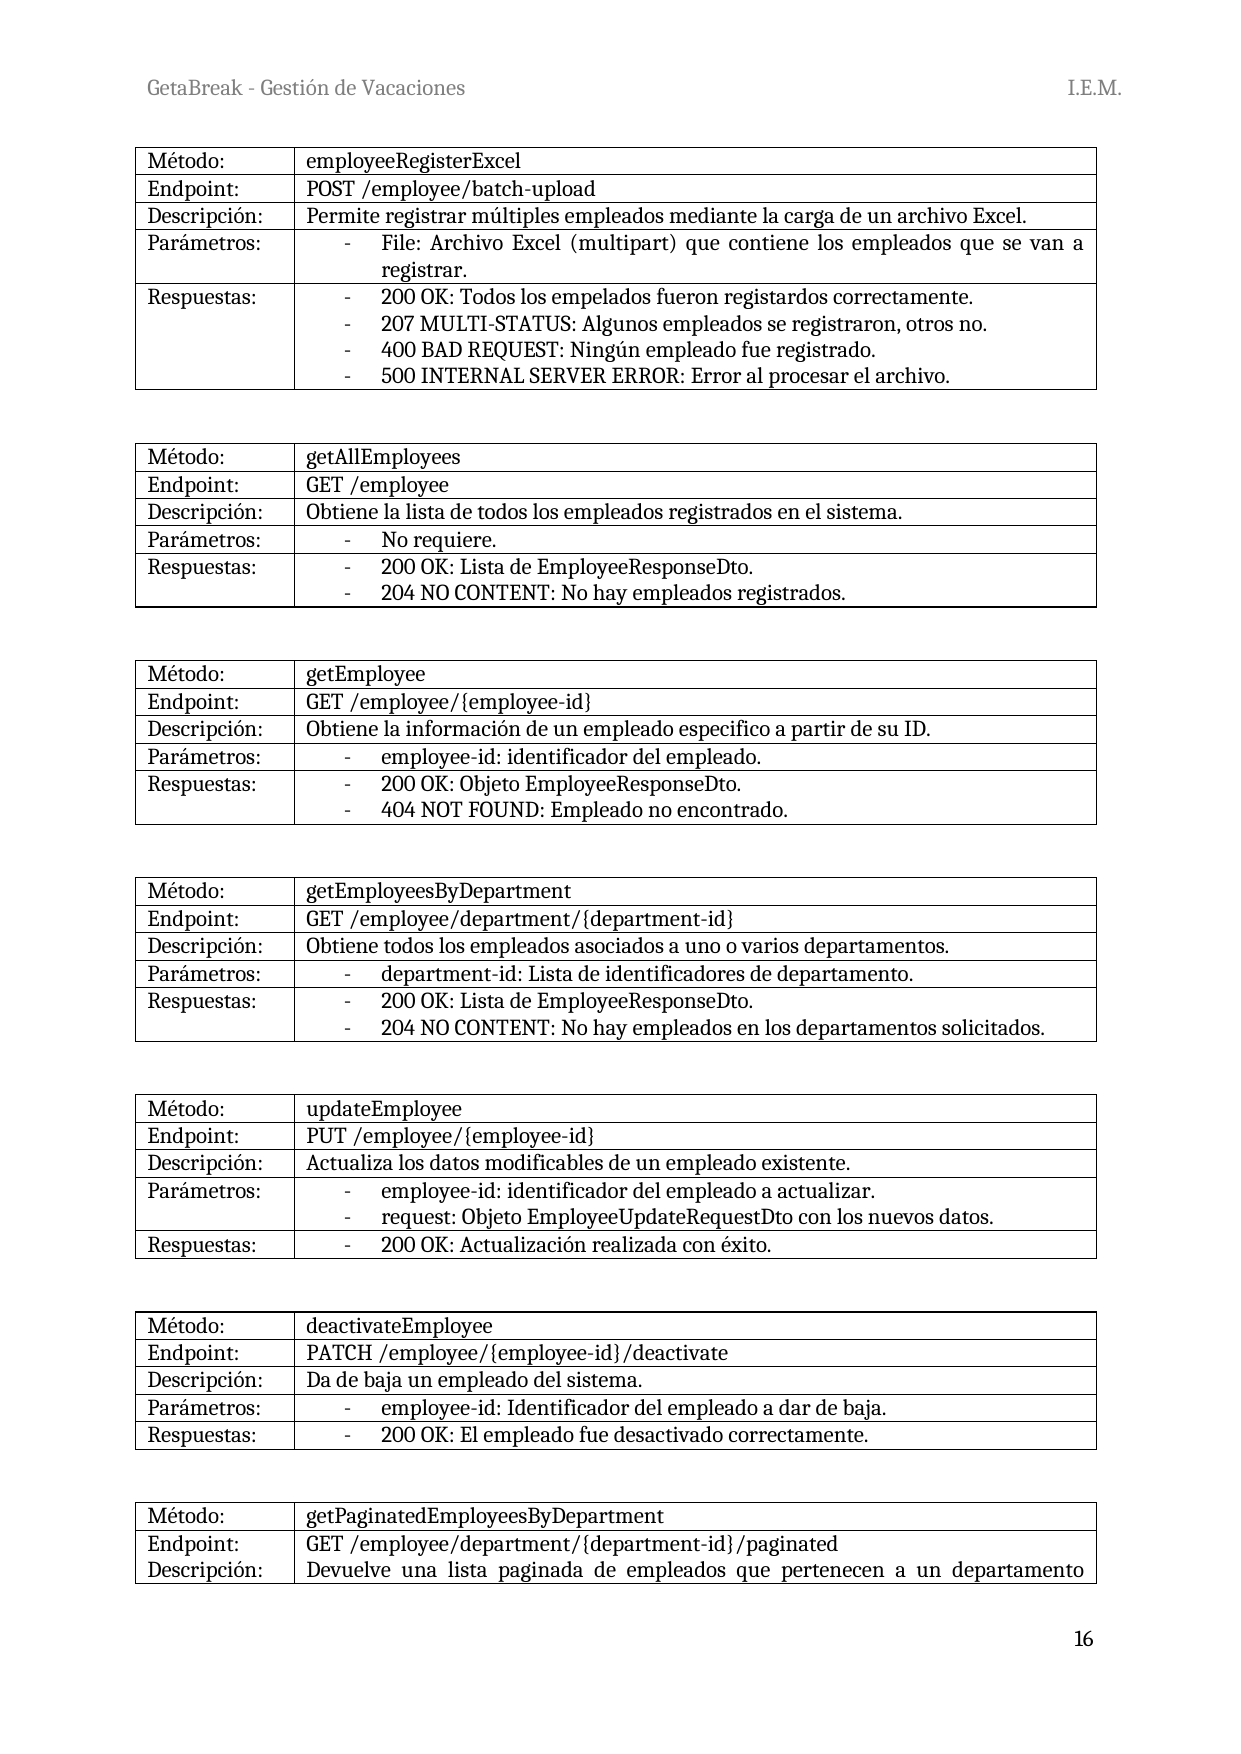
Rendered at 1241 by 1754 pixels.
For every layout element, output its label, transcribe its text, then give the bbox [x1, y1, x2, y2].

table_cell 200 OK: Actualización realizada con éxito. [295, 1231, 1096, 1258]
table_cell Parámetros: [136, 1395, 294, 1421]
table_header Método: [136, 1313, 294, 1339]
table_cell GET /employee [295, 472, 1096, 498]
table_cell PUT /employee/{employee-id} [295, 1123, 1096, 1149]
table_cell No requiere. [295, 526, 1096, 553]
table_cell Descripción: [136, 203, 294, 229]
table_cell Obtiene todos los empleados asociados a uno o varios departamentos. [295, 933, 1096, 959]
table_cell 200 OK: Todos los empelados fueron registardos correctamente. 207 MULTI-STATUS: Algunos empleados se registraron, otros no. 400 BAD REQUEST: Ningún empleado fue registrado. 500 INTERNAL SERVER ERROR: Error al procesar el archivo. [295, 284, 1096, 389]
table_header getPaginatedEmployeesByDepartment [295, 1503, 1096, 1529]
table_cell Obtiene la lista de todos los empleados registrados en el sistema. [295, 499, 1096, 525]
table_cell employee-id: Identificador del empleado a dar de baja. [295, 1395, 1096, 1421]
table_cell Respuestas: [136, 988, 294, 1041]
table_cell department-id: Lista de identificadores de departamento. [295, 961, 1096, 987]
table_cell Endpoint: [136, 472, 294, 498]
table_cell Respuestas: [136, 554, 294, 606]
table_header getEmployeesByDepartment [295, 878, 1096, 905]
table_cell Parámetros: [136, 230, 294, 283]
table_header Método: [136, 661, 294, 688]
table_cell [295, 1531, 1096, 1583]
table_cell Endpoint: [136, 1123, 294, 1149]
table_cell 200 OK: Lista de EmployeeResponseDto. 204 NO CONTENT: No hay empleados en los departamentos solicitados. [295, 988, 1096, 1041]
table_cell Descripción: [136, 716, 294, 742]
table_cell 200 OK: El empleado fue desactivado correctamente. [295, 1422, 1096, 1448]
table_header getEmployee [295, 661, 1096, 688]
table_cell Da de baja un empleado del sistema. [295, 1367, 1096, 1394]
table_cell Descripción: [136, 933, 294, 959]
table_header Método: [136, 444, 294, 471]
table_cell Parámetros: [136, 526, 294, 553]
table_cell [136, 1531, 294, 1583]
table_cell Respuestas: [136, 771, 294, 823]
table_header Método: [136, 878, 294, 905]
table_cell GET /employee/{employee-id} [295, 689, 1096, 715]
table_header employeeRegisterExcel [295, 148, 1096, 174]
table_cell Permite registrar múltiples empleados mediante la carga de un archivo Excel. [295, 203, 1096, 229]
table_header getAllEmployees [295, 444, 1096, 471]
table_cell Obtiene la información de un empleado especifico a partir de su ID. [295, 716, 1096, 742]
table_cell Respuestas: [136, 1422, 294, 1448]
table_header Método: [136, 1095, 294, 1122]
table_cell Descripción: [136, 1367, 294, 1394]
table_cell Descripción: [136, 1150, 294, 1177]
table_cell Endpoint: [136, 175, 294, 202]
table_cell Parámetros: [136, 961, 294, 987]
table_cell GET /employee/department/{department-id} [295, 906, 1096, 932]
table_header deactivateEmployee [295, 1313, 1096, 1339]
table_cell employee-id: identificador del empleado a actualizar. request: Objeto EmployeeUpdateRequestDto con los nuevos datos. [295, 1178, 1096, 1230]
table_header Método: [136, 1503, 294, 1529]
table_header Método: [136, 148, 294, 174]
table_cell Respuestas: [136, 284, 294, 389]
table_cell Actualiza los datos modificables de un empleado existente. [295, 1150, 1096, 1177]
table_cell Respuestas: [136, 1231, 294, 1258]
table_cell POST /employee/batch-upload [295, 175, 1096, 202]
table_cell Endpoint: [136, 906, 294, 932]
table_cell Endpoint: [136, 689, 294, 715]
table_header updateEmployee [295, 1095, 1096, 1122]
table_cell Endpoint: [136, 1340, 294, 1366]
table_cell employee-id: identificador del empleado. [295, 744, 1096, 770]
table_cell 200 OK: Objeto EmployeeResponseDto. 404 NOT FOUND: Empleado no encontrado. [295, 771, 1096, 823]
table_cell Parámetros: [136, 744, 294, 770]
table_cell Parámetros: [136, 1178, 294, 1230]
table_cell 200 OK: Lista de EmployeeResponseDto. 204 NO CONTENT: No hay empleados registrados. [295, 554, 1096, 606]
table_cell PATCH /employee/{employee-id}/deactivate [295, 1340, 1096, 1366]
table_cell File: Archivo Excel (multipart) que contiene los empleados que se van a registrar. [295, 230, 1096, 283]
table_cell Descripción: [136, 499, 294, 525]
